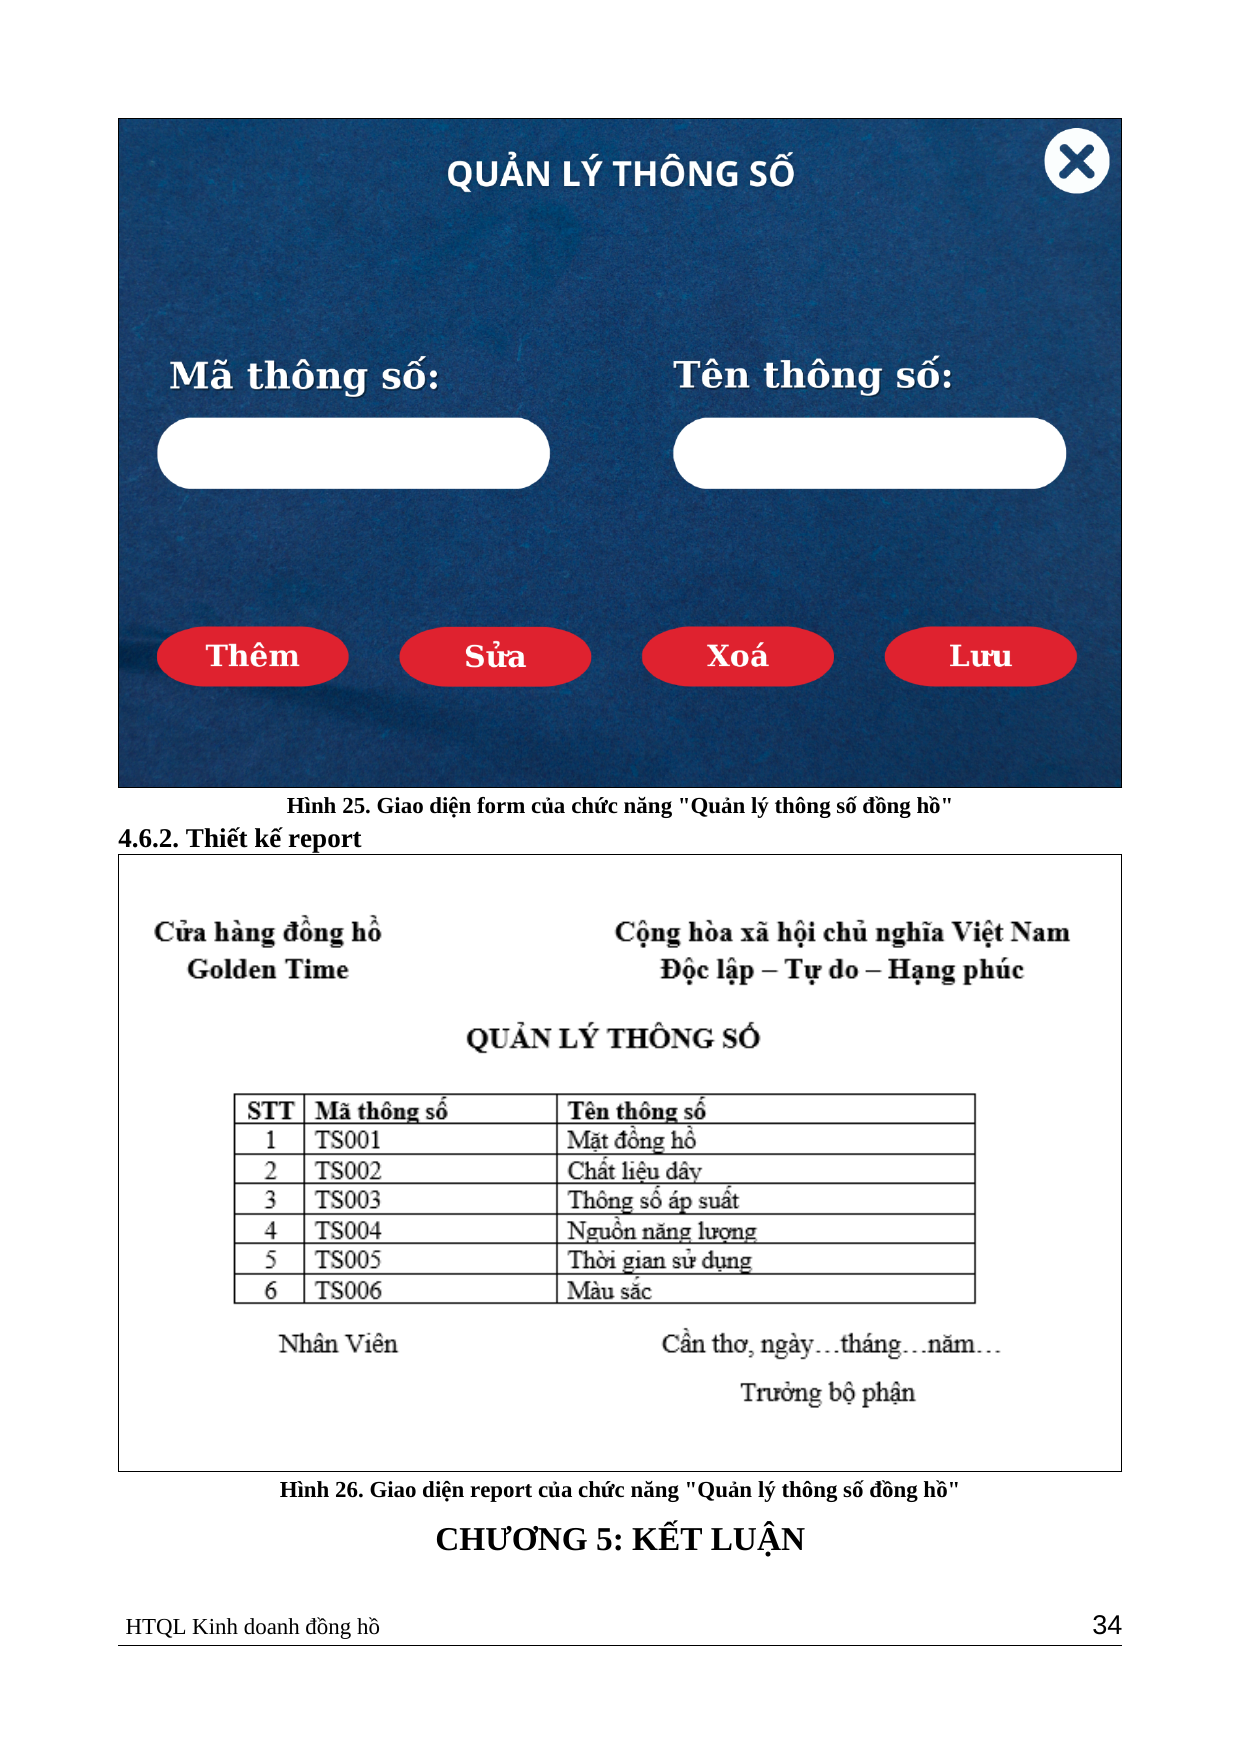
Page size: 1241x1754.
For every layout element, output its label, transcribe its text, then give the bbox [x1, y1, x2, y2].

text Hình 25. Giao diện form của chức năng "Quản lý thông số đồng hồ" [118, 792, 1122, 819]
subtitle 4.6.2. Thiết kế report [118, 822, 1122, 854]
subtitle CHƯƠNG 5: KẾT LUẬN [118, 1519, 1122, 1557]
picture [119, 119, 1121, 787]
text Hình 26. Giao diện report của chức năng "Quản lý thông số đồng hồ" [118, 1476, 1122, 1503]
picture [119, 855, 1121, 1471]
